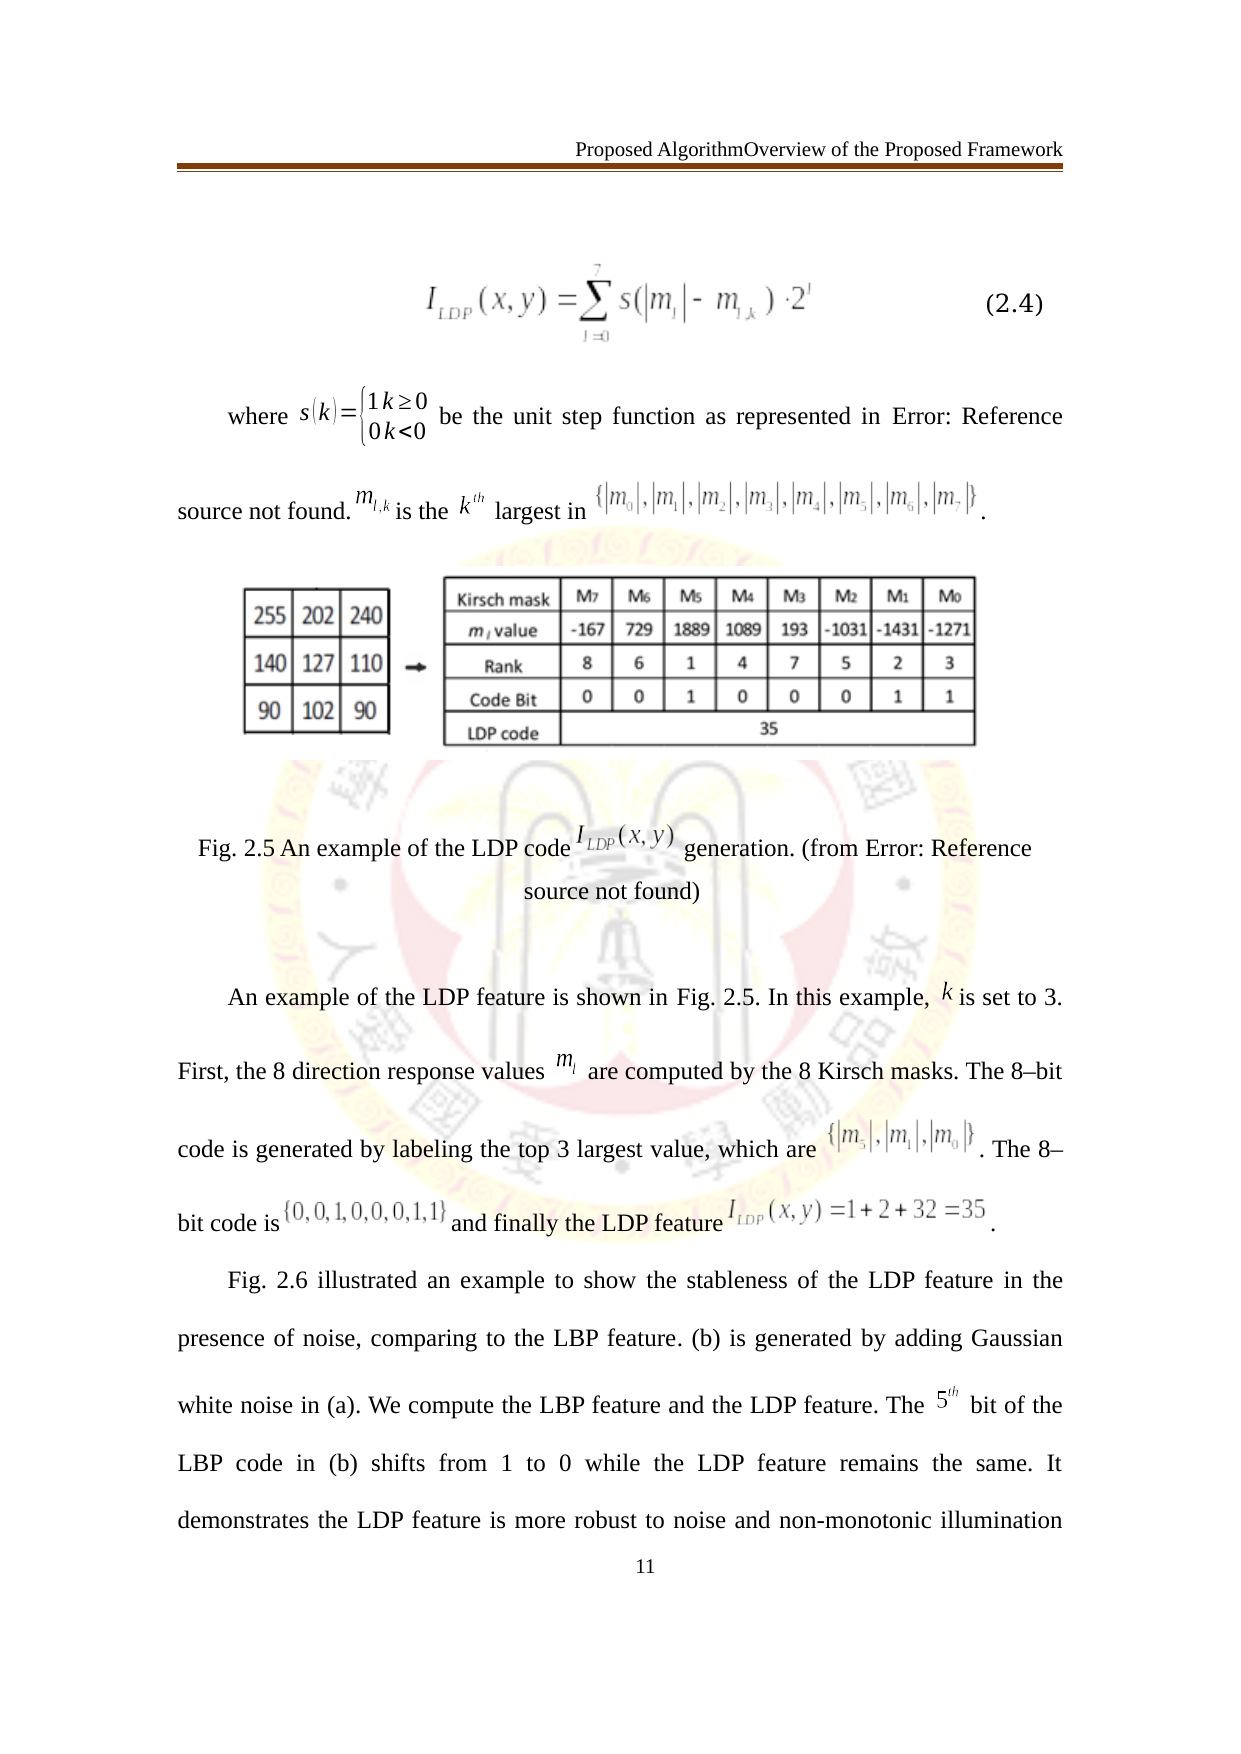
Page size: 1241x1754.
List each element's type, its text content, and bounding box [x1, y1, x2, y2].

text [177, 1265, 1063, 1534]
picture [236, 566, 988, 760]
table_header [275, 220, 966, 385]
table_header (2.4) [966, 220, 1063, 385]
